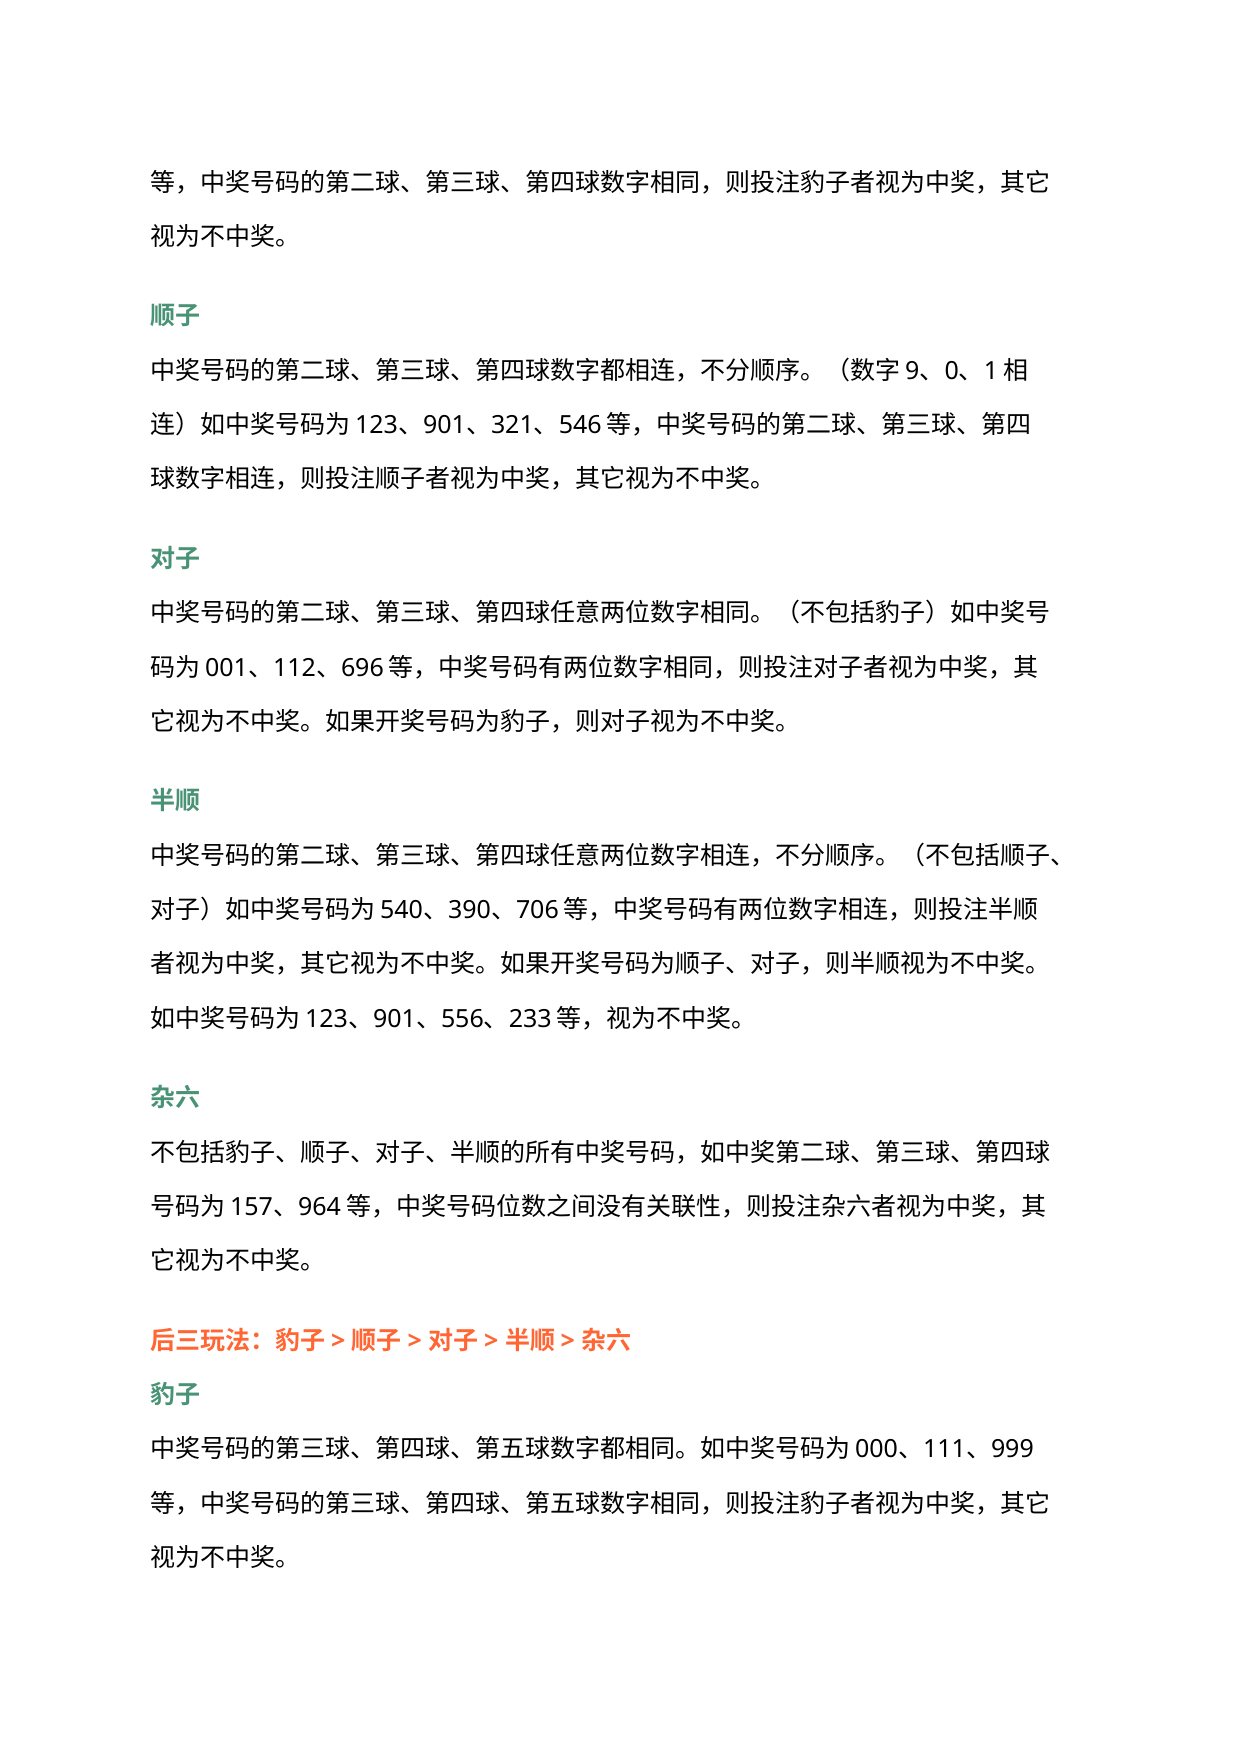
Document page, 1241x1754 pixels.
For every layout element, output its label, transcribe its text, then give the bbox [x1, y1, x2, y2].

list 半顺 中奖号码的第二球、第三球、第四球任意两位数字相连，不分顺序。（不包括顺子、对子）如中奖号码为540、390、706等，中奖号码有两位数字相连，则投注半顺者视为中奖，其它视为不中奖。如果开奖号码为顺子、对子，则半顺视为不中奖。如中奖号码为123、901、556、233等，视为不中奖。 [150, 781, 1053, 1034]
list 豹子 中奖号码的第三球、第四球、第五球数字都相同。如中奖号码为000、111、999等，中奖号码的第三球、第四球、第五球数字相同，则投注豹子者视为中奖，其它视为不中奖。 [150, 1374, 1053, 1574]
list 杂六 不包括豹子、顺子、对子、半顺的所有中奖号码，如中奖第二球、第三球、第四球号码为157、964等，中奖号码位数之间没有关联性，则投注杂六者视为中奖，其它视为不中奖。 [150, 1078, 1053, 1277]
list 对子 中奖号码的第二球、第三球、第四球任意两位数字相同。（不包括豹子）如中奖号码为001、112、696等，中奖号码有两位数字相同，则投注对子者视为中奖，其它视为不中奖。如果开奖号码为豹子，则对子视为不中奖。 [150, 538, 1053, 738]
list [150, 162, 1053, 253]
list 后三玩法：豹子 > 顺子 > 对子 > 半顺 > 杂六 [150, 1320, 1053, 1356]
list 顺子 中奖号码的第二球、第三球、第四球数字都相连，不分顺序。（数字9、0、1相连）如中奖号码为123、901、321、546等，中奖号码的第二球、第三球、第四球数字相连，则投注顺子者视为中奖，其它视为不中奖。 [150, 296, 1053, 495]
